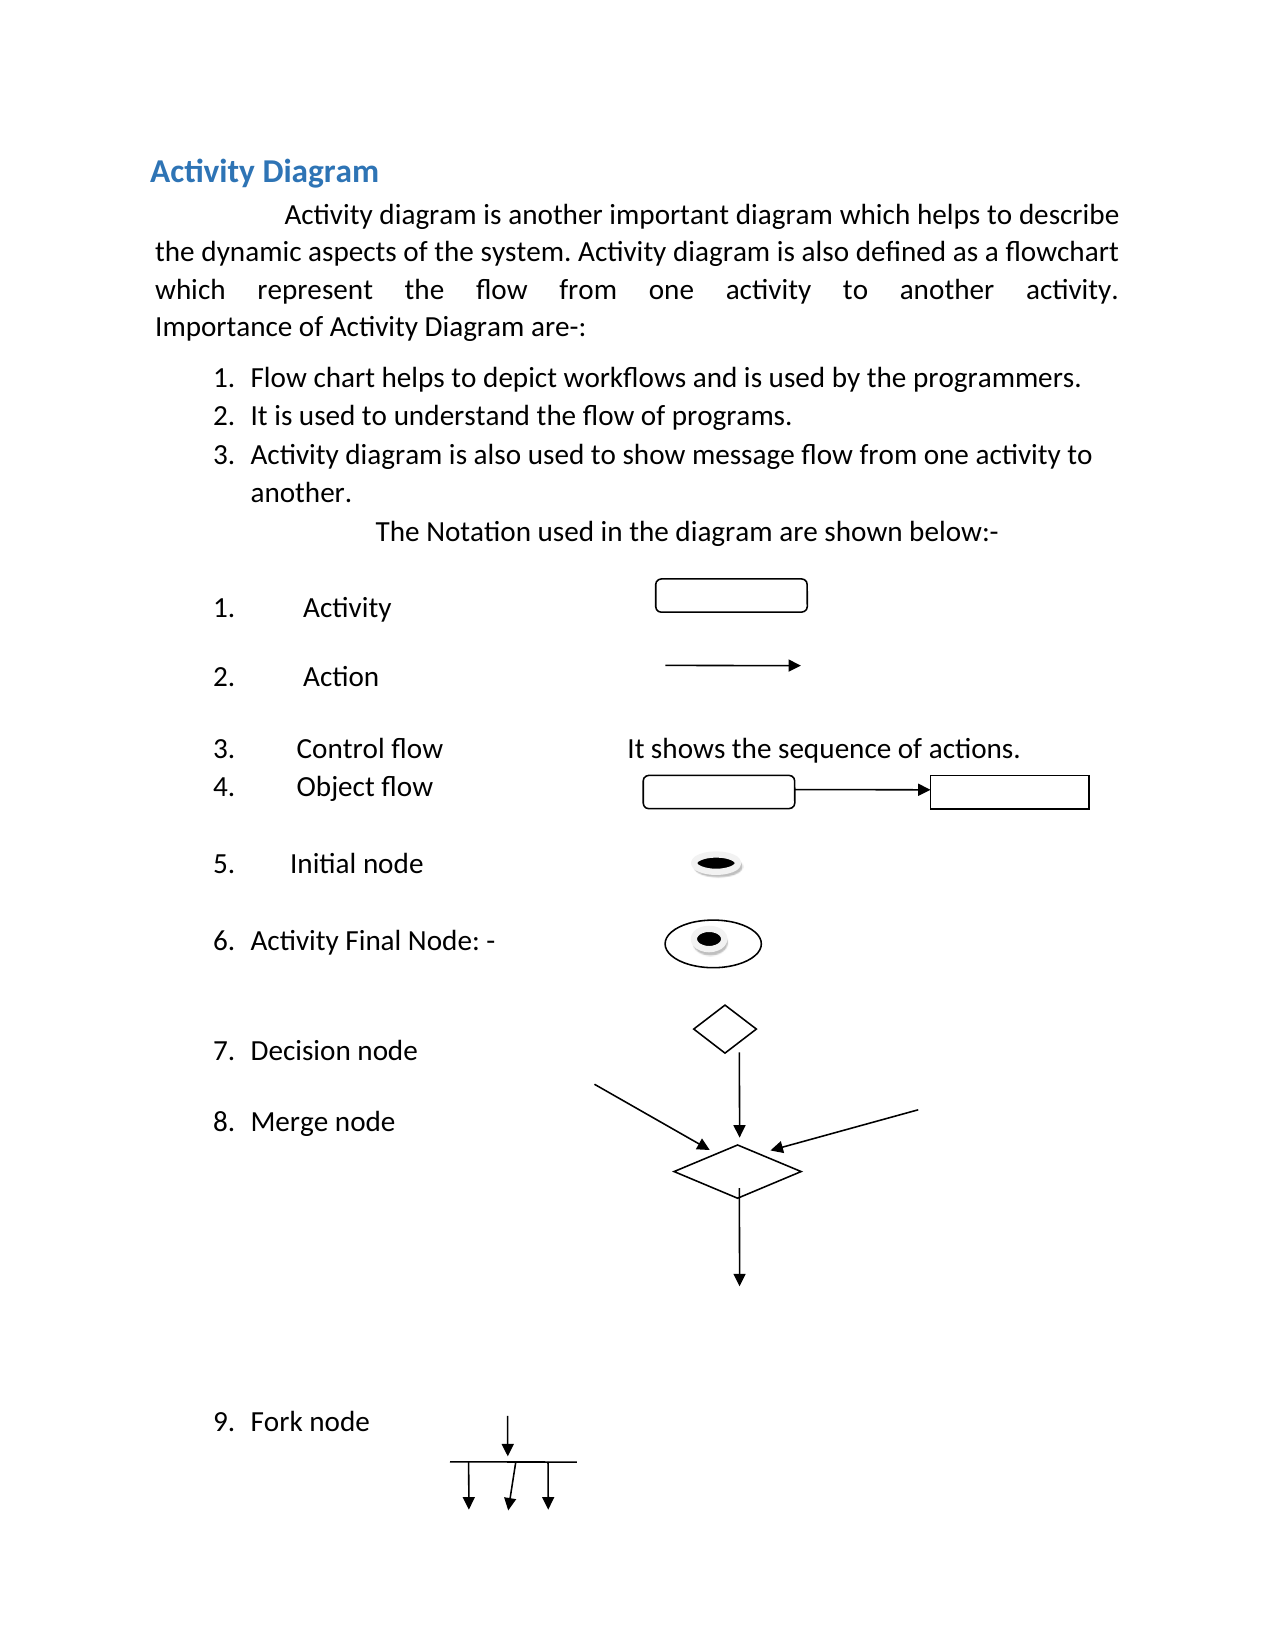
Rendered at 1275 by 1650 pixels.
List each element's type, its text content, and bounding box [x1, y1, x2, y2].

subtitle Activity Diagram [150, 150, 1125, 191]
list Activity Final Node: - [213, 922, 687, 958]
list Activity diagram is also used to show message flow from one activity to another. [213, 436, 1096, 510]
list Decision node [213, 1032, 1096, 1068]
list Activity [213, 589, 1096, 625]
list The Notation used in the diagram are shown below:- [250, 513, 1096, 548]
list Action [213, 658, 1096, 694]
list Merge node [213, 1103, 687, 1139]
list Initial node [213, 845, 1096, 881]
list Flow chart helps to depict workflows and is used by the programmers. [213, 359, 1096, 394]
list It is used to understand the flow of programs. [213, 397, 1096, 433]
list Object flow [213, 768, 1096, 804]
list Merge node [631, 1103, 1096, 1139]
list Activity Final Node: - [740, 922, 1096, 958]
list Fork node [213, 1403, 1096, 1438]
list Control flow It shows the sequence of actions. [213, 730, 1096, 765]
text Activity diagram is another important diagram which helps to describe the dynamic aspects of the system. Activity diagram is also defined as a flowchart which represent the flow from one activity to another activity. Importance of Activity Diagram are-: [155, 194, 1120, 344]
